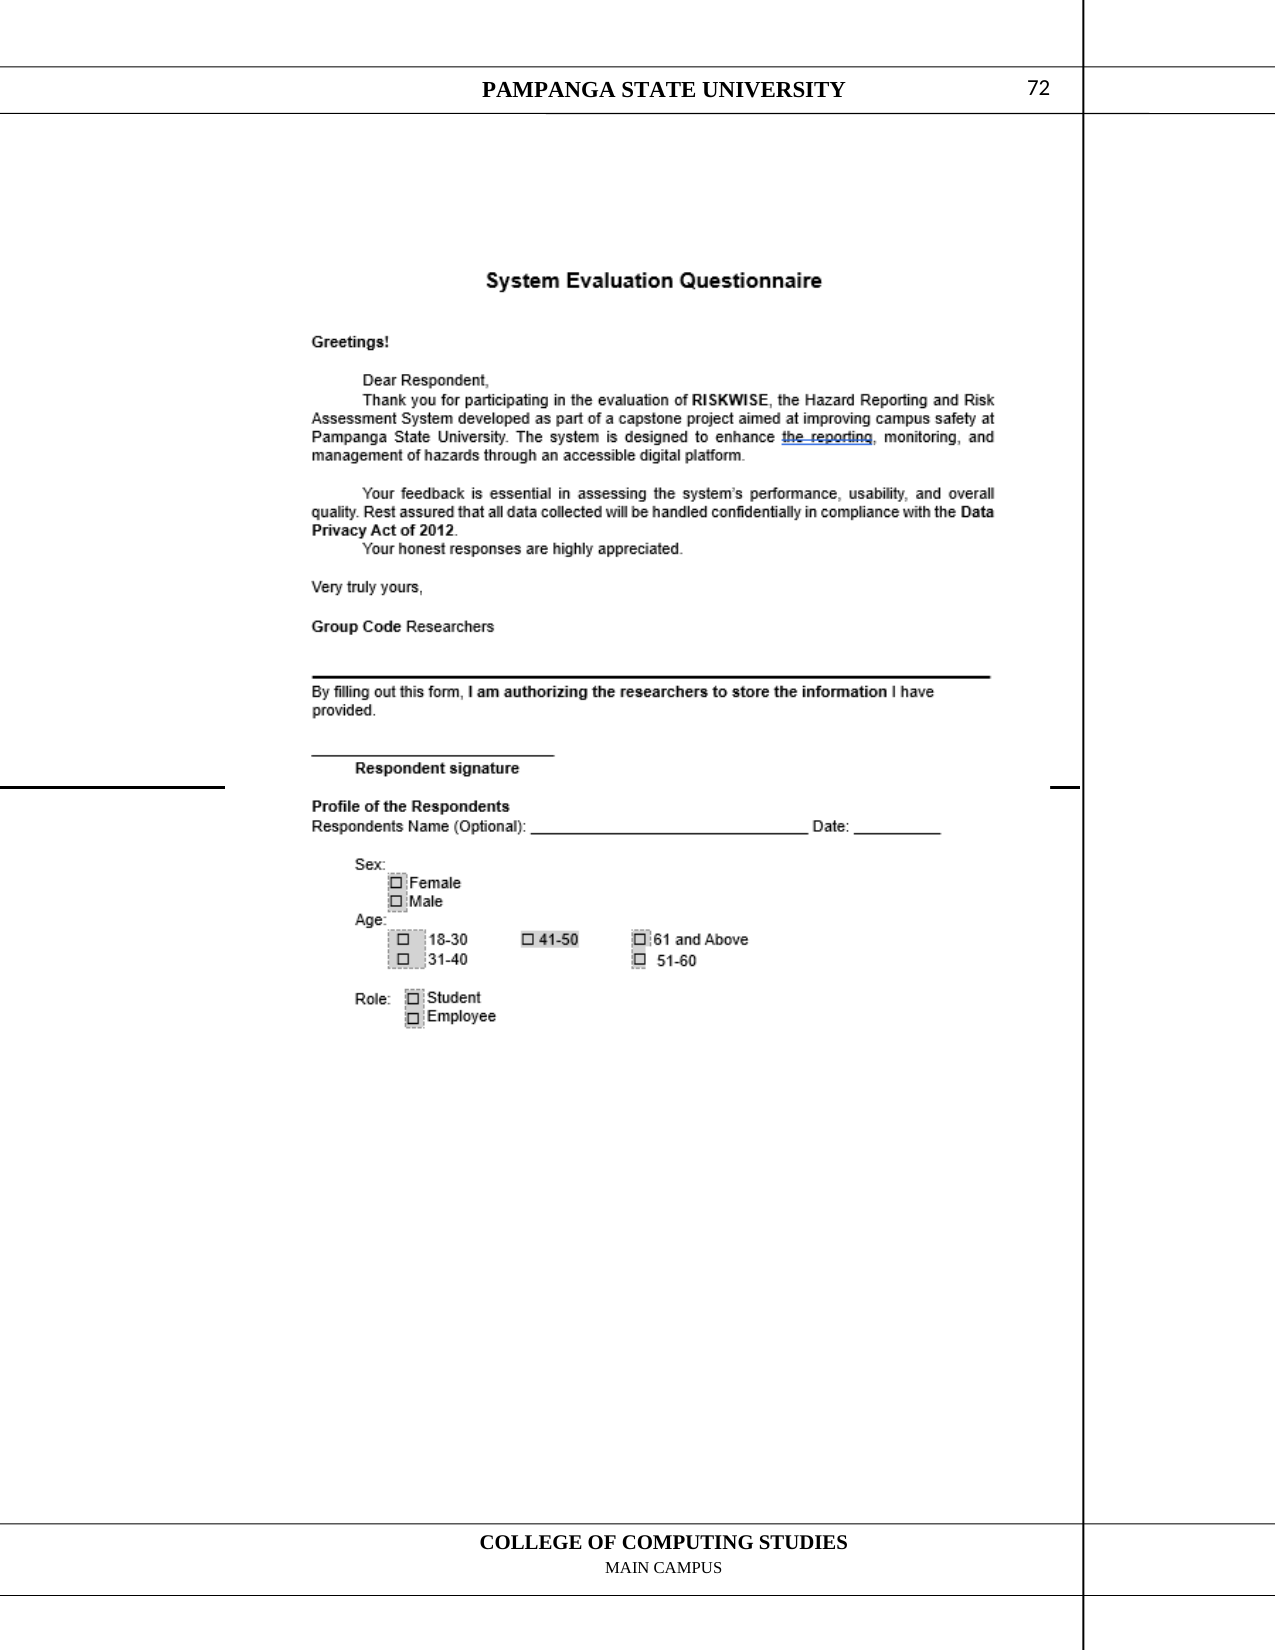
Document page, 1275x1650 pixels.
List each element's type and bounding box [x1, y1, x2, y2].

picture [225, 162, 1050, 1234]
